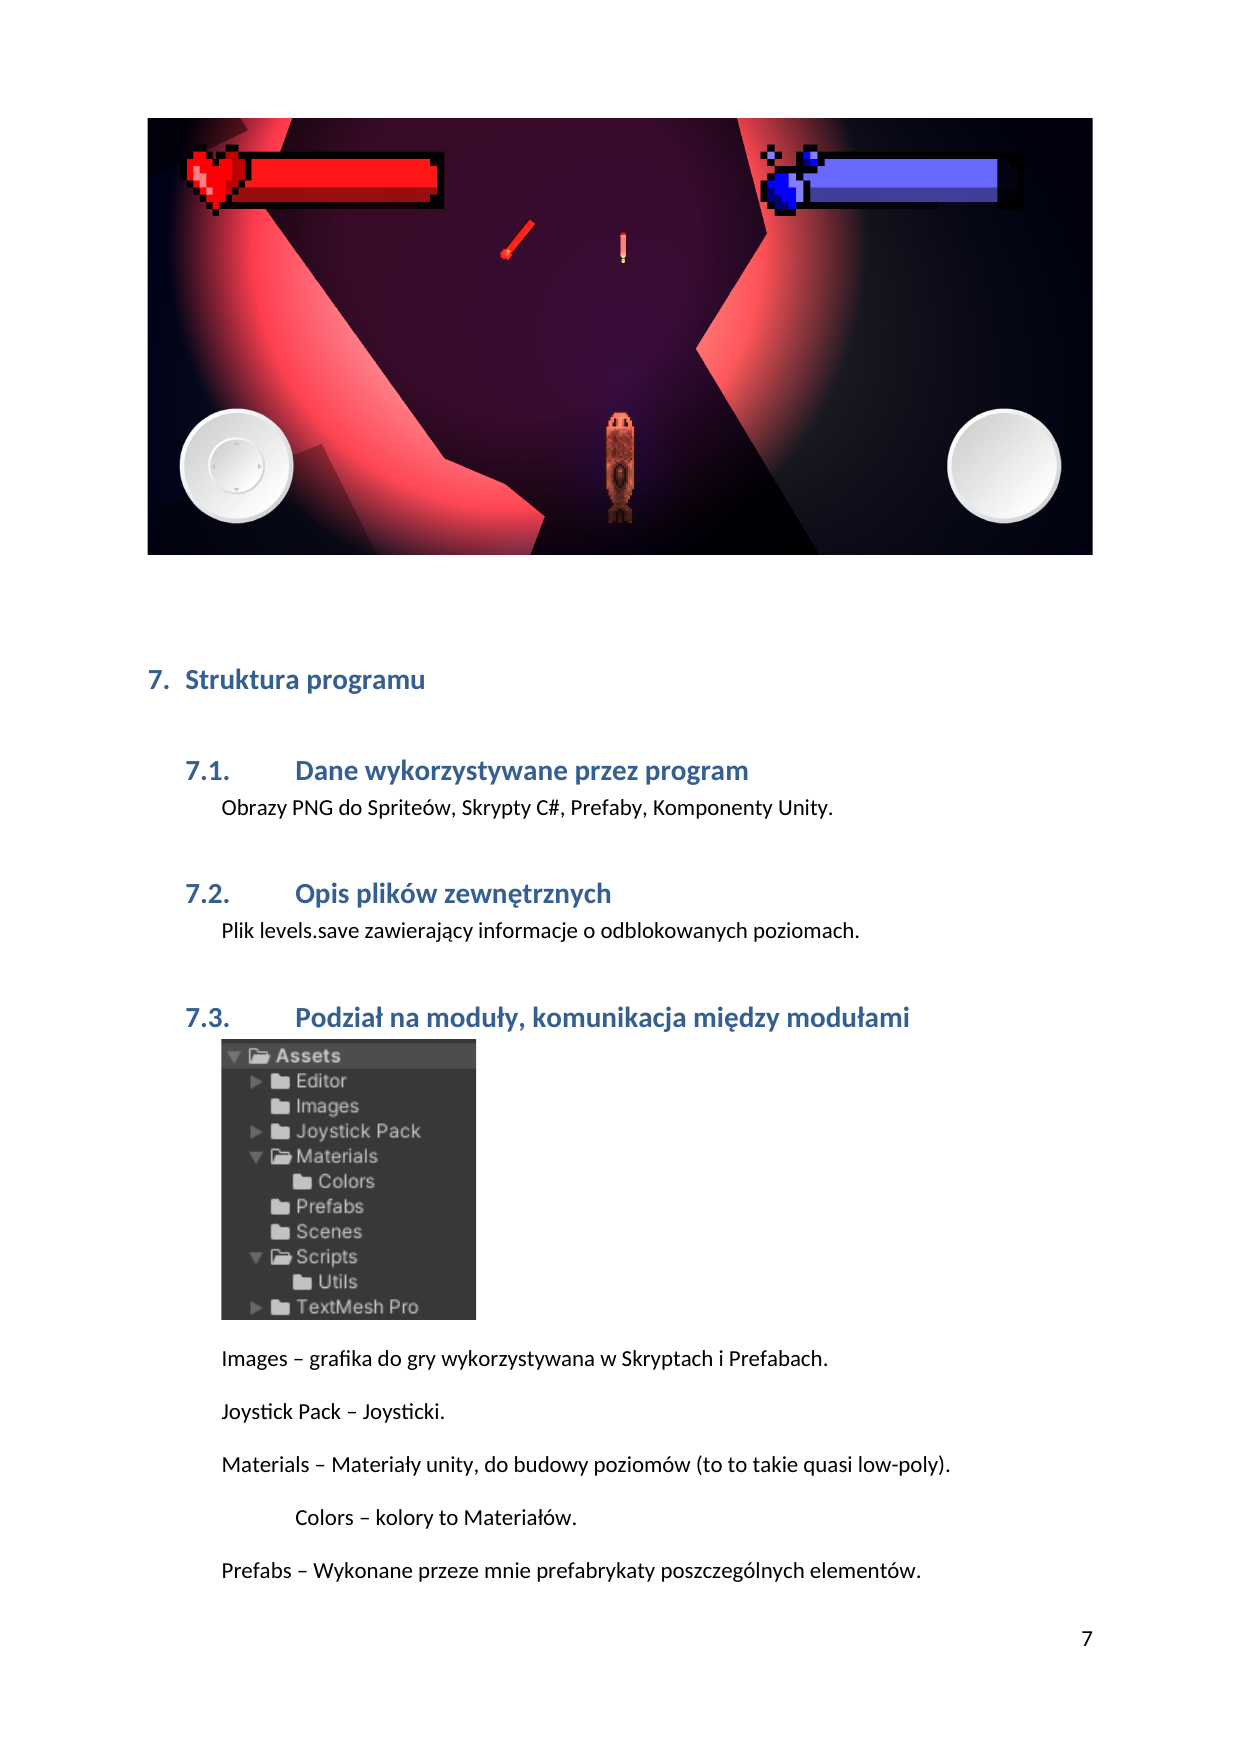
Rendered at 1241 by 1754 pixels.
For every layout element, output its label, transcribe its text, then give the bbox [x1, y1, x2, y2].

text Images – grafika do gry wykorzystywana w Skryptach i Prefabach. [221, 1344, 1093, 1372]
subtitle Opis plików zewnętrznych [185, 876, 1093, 911]
subtitle Struktura programu [148, 661, 1093, 697]
subtitle Dane wykorzystywane przez program [185, 752, 1093, 788]
text Prefabs – Wykonane przeze mnie prefabrykaty poszczególnych elementów. [221, 1556, 1093, 1584]
text Plik levels.save zawierający informacje o odblokowanych poziomach. [221, 916, 1093, 944]
picture [147, 118, 1093, 555]
text Colors – kolory to Materiałów. [221, 1503, 1093, 1531]
text Joystick Pack – Joysticki. [221, 1397, 1093, 1425]
subtitle Podział na moduły, komunikacja między modułami [185, 999, 1093, 1034]
text Materials – Materiały unity, do budowy poziomów (to to takie quasi low-poly). [221, 1450, 1093, 1478]
picture [221, 1039, 477, 1320]
text Obrazy PNG do Spriteów, Skrypty C#, Prefaby, Komponenty Unity. [221, 793, 1093, 821]
